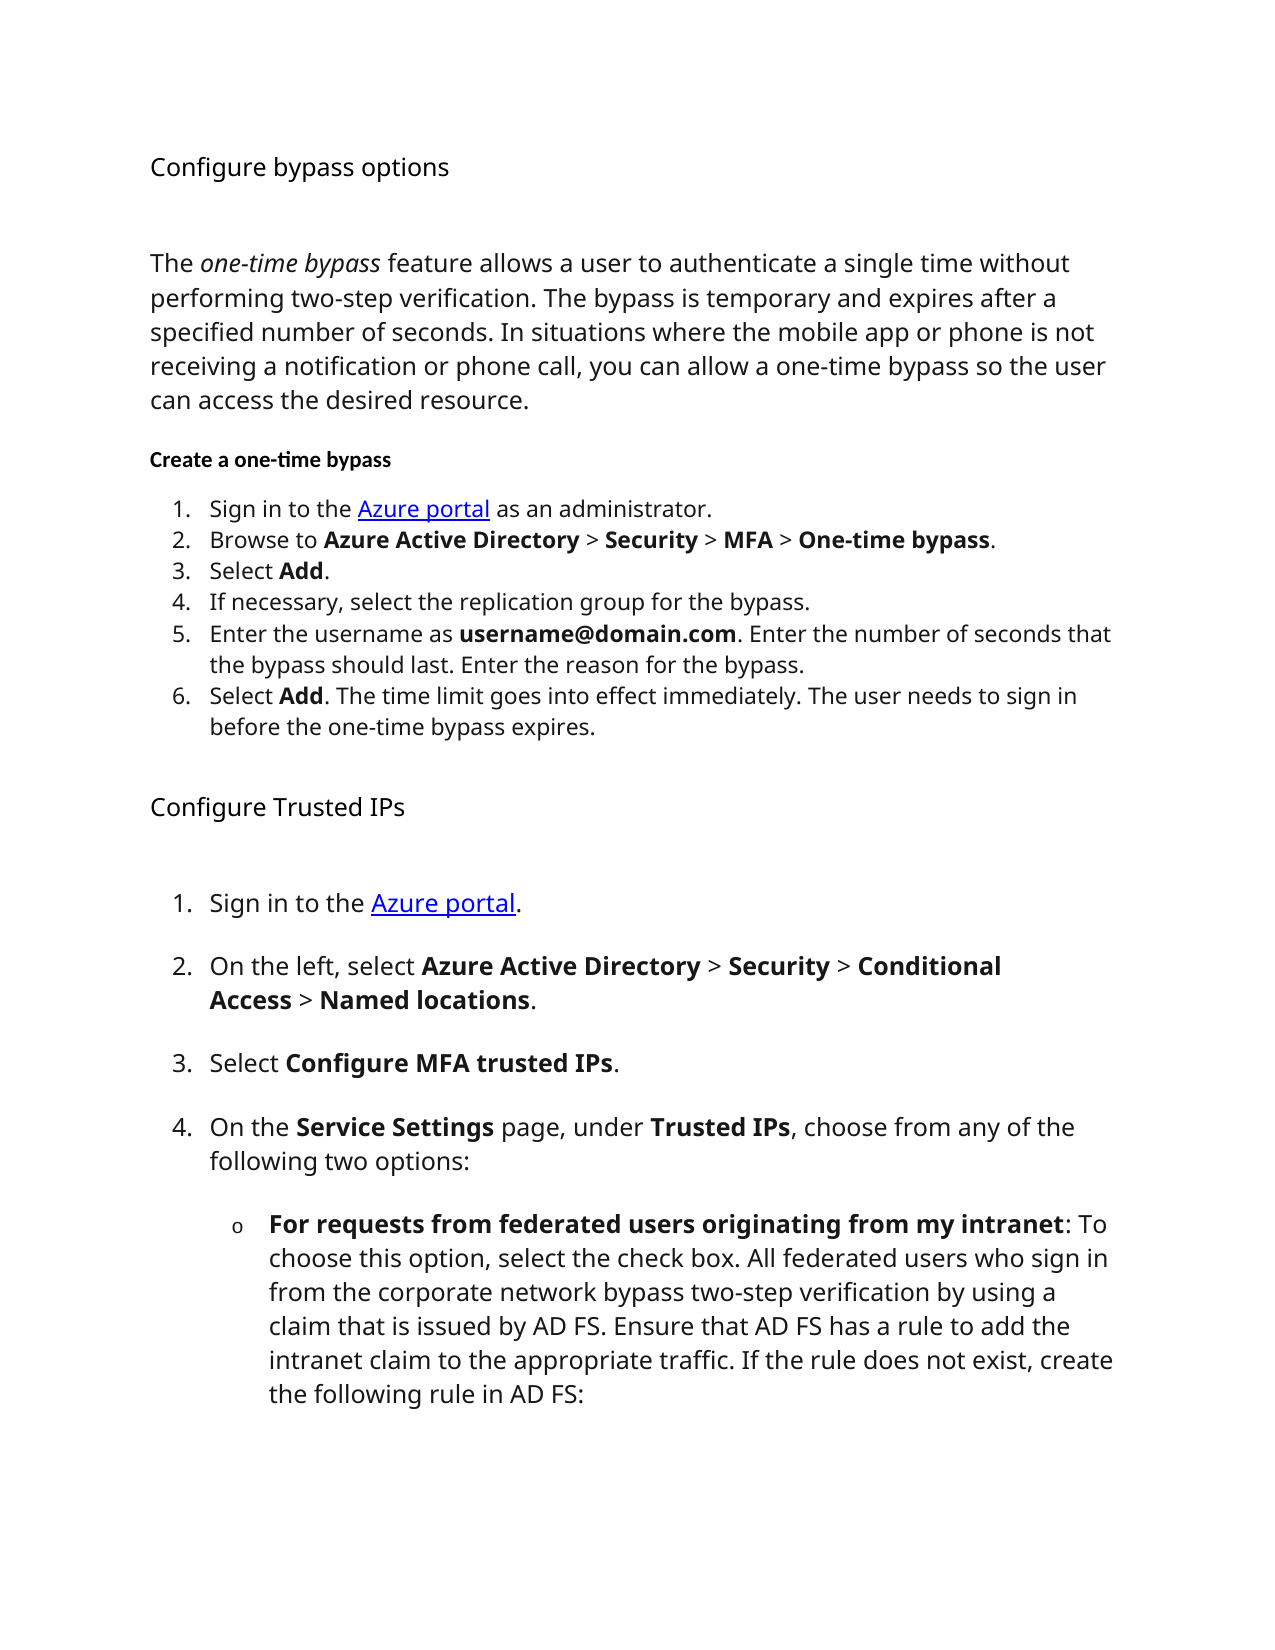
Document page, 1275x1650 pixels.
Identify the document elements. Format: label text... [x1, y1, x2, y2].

list Select Configure MFA trusted IPs. [172, 1046, 1125, 1080]
list If necessary, select the replication group for the bypass. [172, 586, 1125, 617]
list On the Service Settings page, under Trusted IPs, choose from any of the following two options: [172, 1109, 1125, 1177]
list Select Add. The time limit goes into effect immediately. The user needs to sign in before the one-time bypass expires. [172, 680, 1125, 742]
subtitle Configure bypass options [150, 150, 1125, 184]
text Create a one-time bypass [150, 446, 1125, 474]
list For requests from federated users originating from my intranet: To choose this option, select the check box. All federated users who sign in from the corporate network bypass two-step verification by using a claim that is issued by AD FS. Ensure that AD FS has a rule to add the intranet claim to the appropriate traffic. If the rule does not exist, create the following rule in AD FS: [231, 1207, 1125, 1411]
list On the left, select Azure Active Directory > Security > Conditional Access > Named locations. [172, 949, 1125, 1017]
subtitle Configure Trusted IPs [150, 789, 1125, 823]
list Browse to Azure Active Directory > Security > MFA > One-time bypass. [172, 524, 1125, 555]
list Sign in to the Azure portal as an administrator. [172, 492, 1125, 524]
list Sign in to the Azure portal. [172, 886, 1125, 919]
list Select Add. [172, 555, 1125, 586]
text The one-time bypass feature allows a user to authenticate a single time without performing two-step verification. The bypass is temporary and expires after a specified number of seconds. In situations where the mobile app or phone is not receiving a notification or phone call, you can allow a one-time bypass so the user can access the desired resource. [150, 246, 1125, 416]
list Enter the username as username@domain.com. Enter the number of seconds that the bypass should last. Enter the reason for the bypass. [172, 617, 1125, 680]
